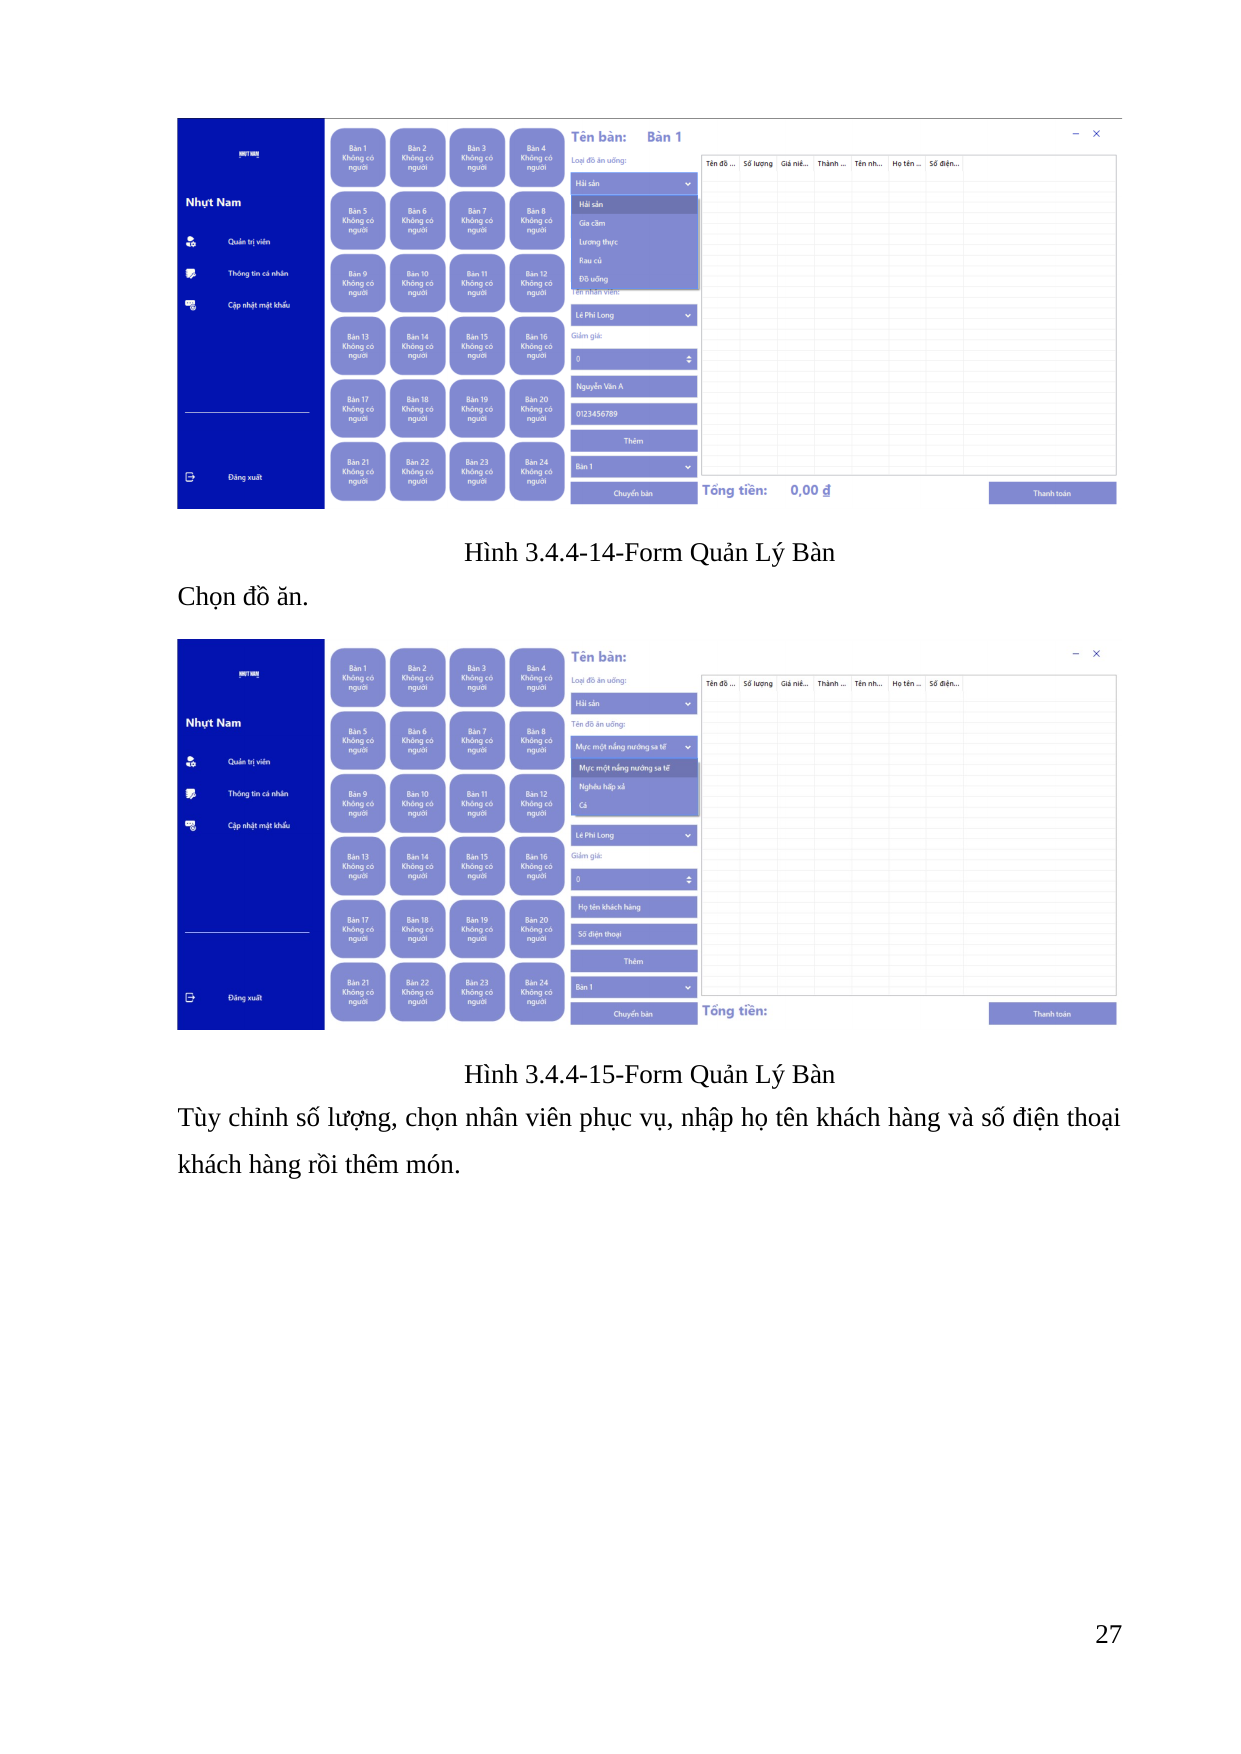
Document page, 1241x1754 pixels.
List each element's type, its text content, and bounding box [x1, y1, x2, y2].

picture [177, 118, 1123, 509]
picture [177, 639, 1123, 1030]
text Tùy chỉnh số lượng, chọn nhân viên phục vụ, nhập họ tên khách hàng và số điện thoại khách hàng rồi thêm món. [177, 1101, 1122, 1179]
text Chọn đồ ăn. [177, 580, 1122, 611]
